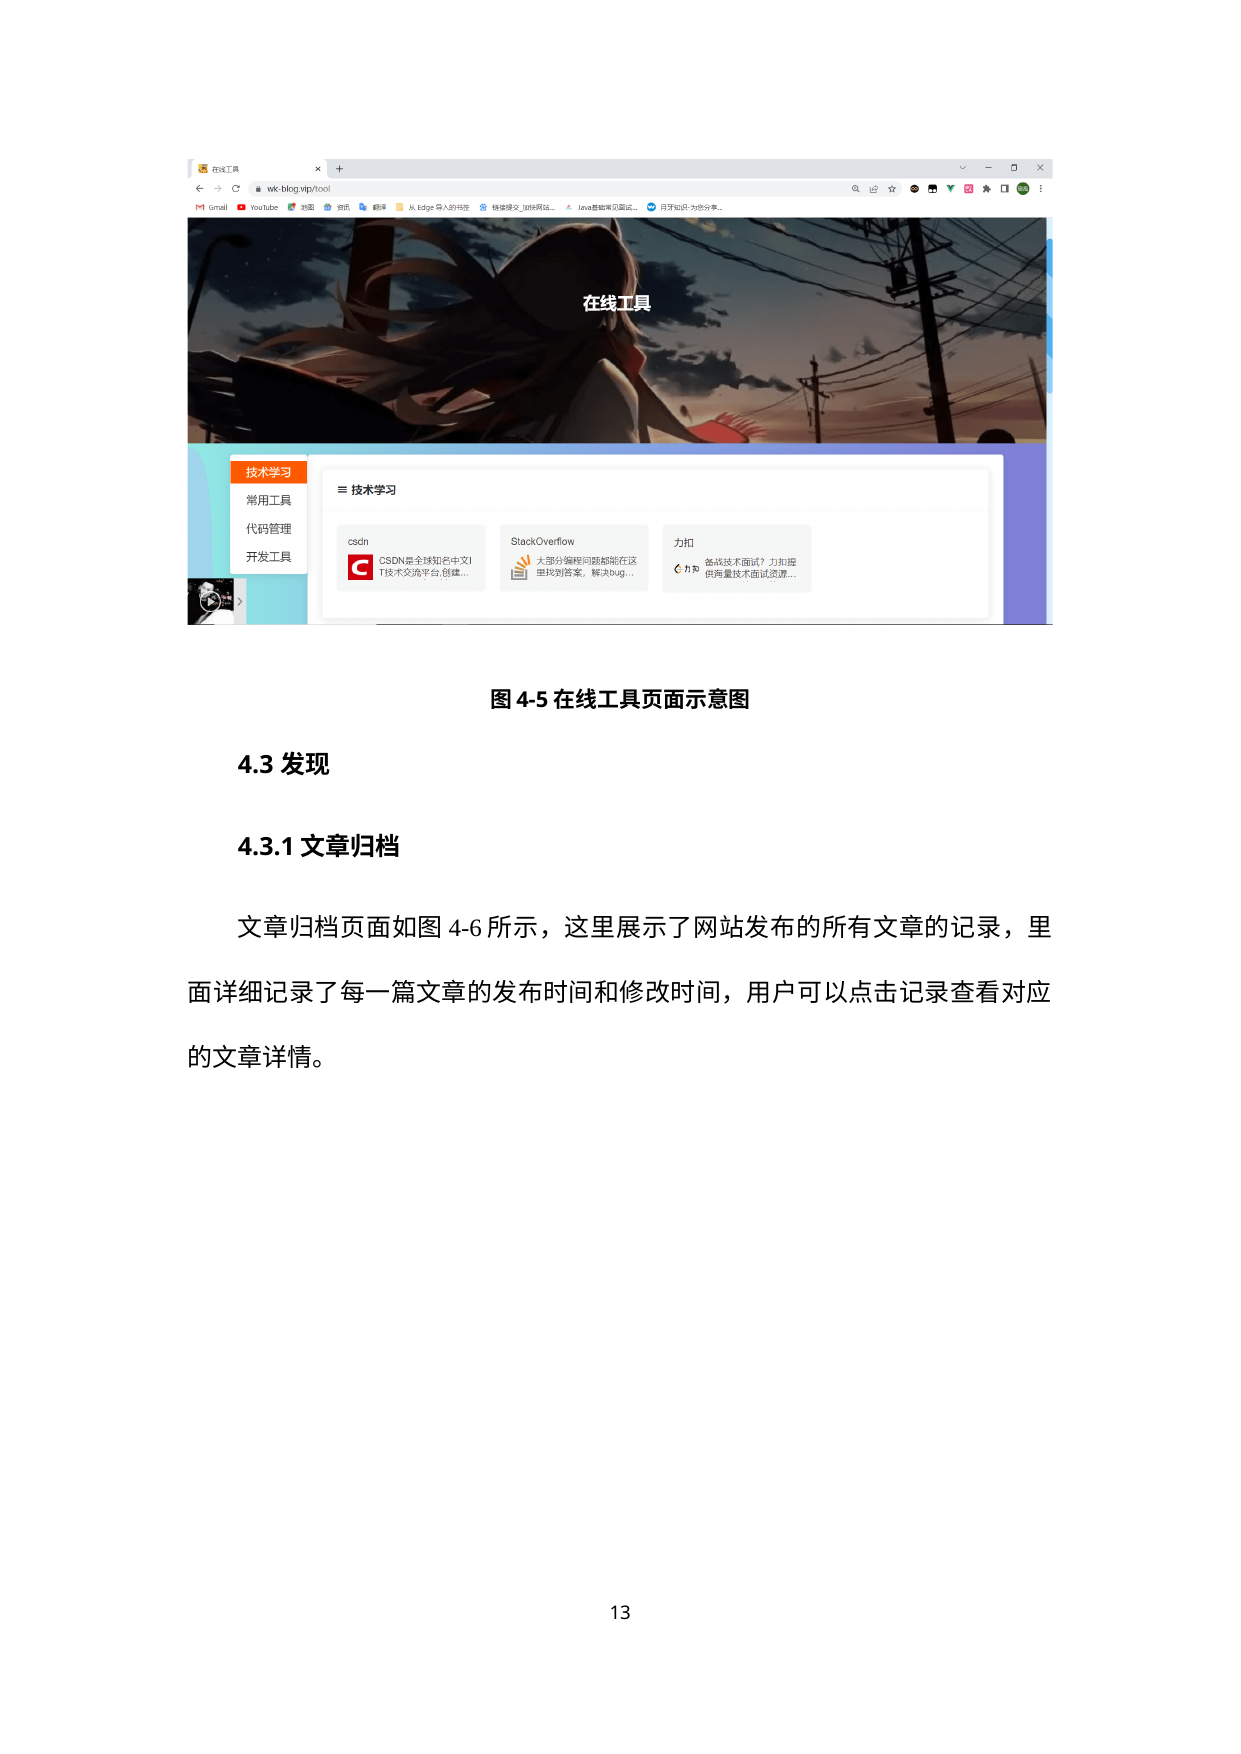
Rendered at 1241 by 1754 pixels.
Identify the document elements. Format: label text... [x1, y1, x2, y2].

subtitle 4.3 发现 [187, 730, 1053, 795]
picture [187, 159, 1053, 625]
subtitle 4.3.1文章归档 [187, 812, 1053, 877]
text 文章归档页面如图4-6所示，这里展示了网站发布的所有文章的记录，里面详细记录了每一篇文章的发布时间和修改时间，用户可以点击记录查看对应的文章详情。 [187, 893, 1053, 1088]
text 图4-5 在线工具页面示意图 [187, 682, 1053, 714]
